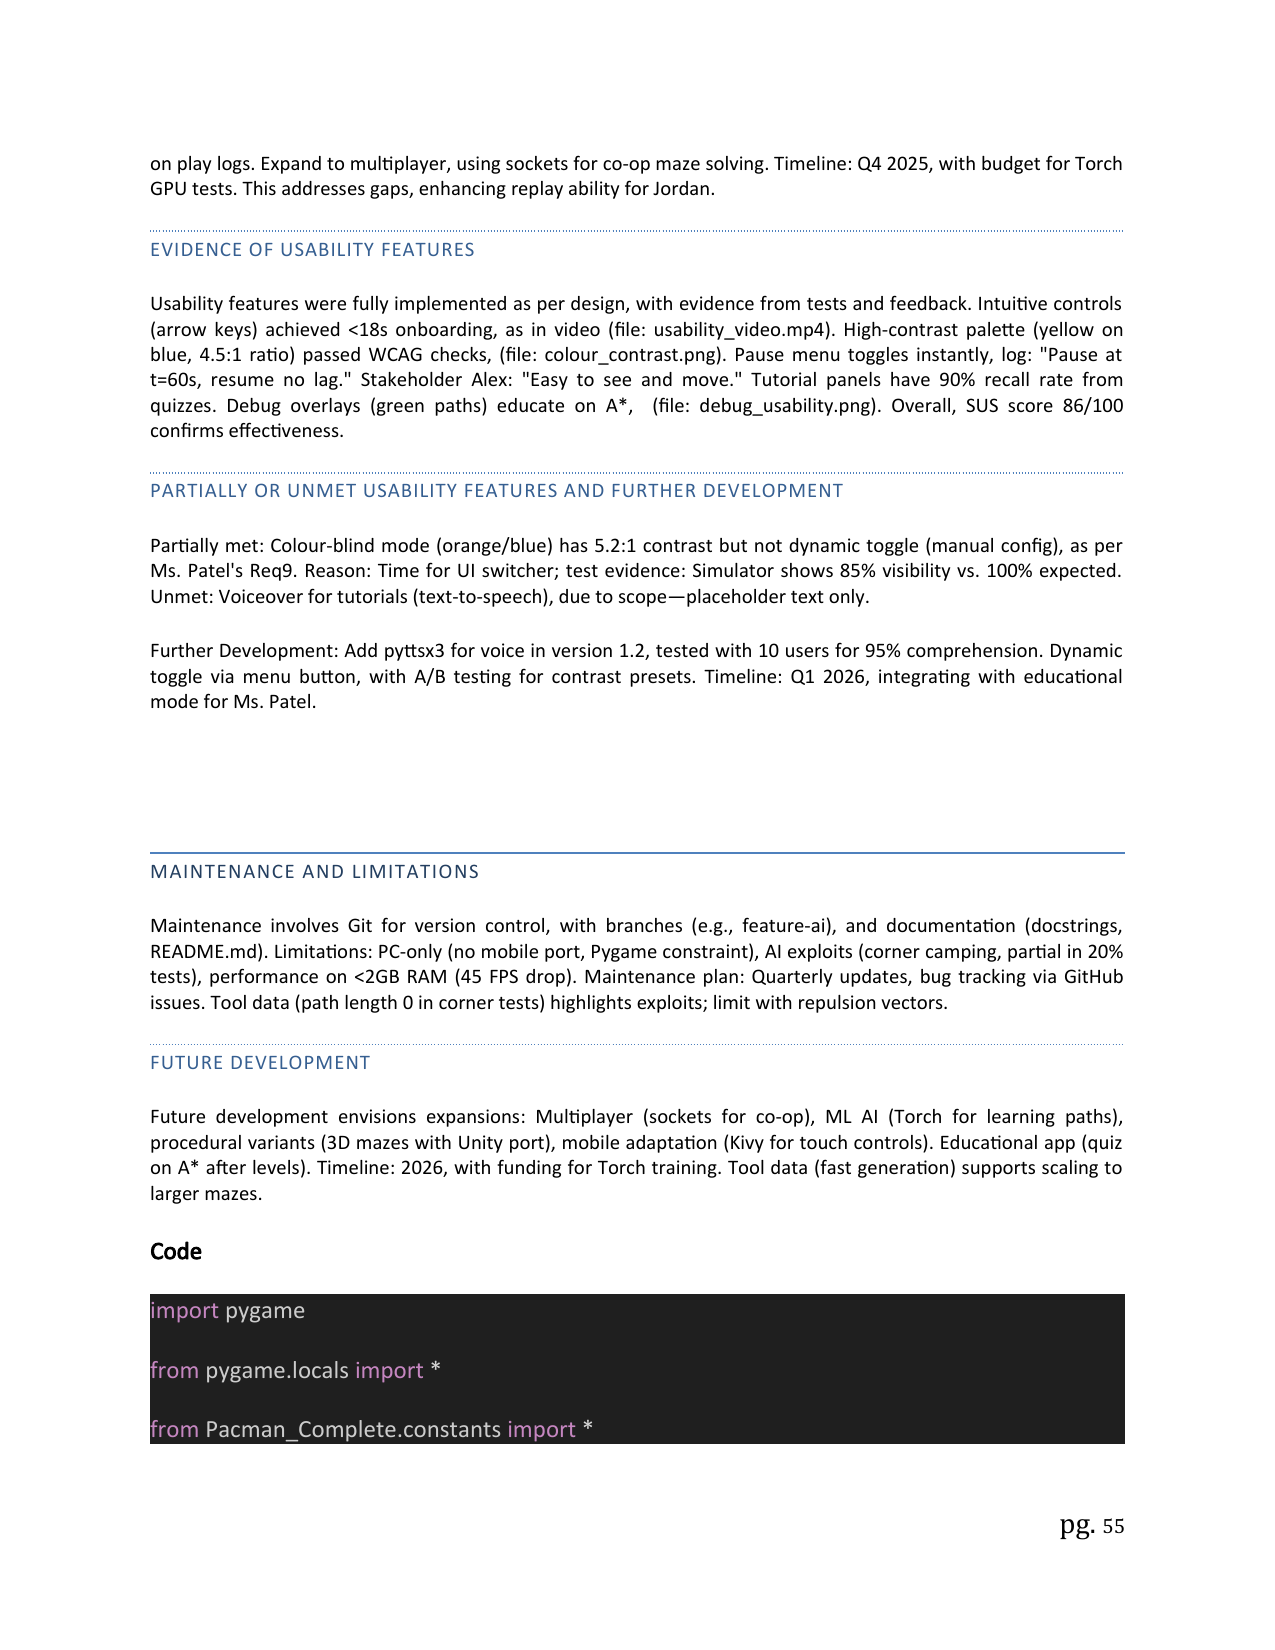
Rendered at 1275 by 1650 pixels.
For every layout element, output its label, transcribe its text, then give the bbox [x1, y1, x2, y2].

text Partially met: Colour-blind mode (orange/blue) has 5.2:1 contrast but not dynamic toggle (manual config), as per Ms. Patel's Req9. Reason: Time for UI switcher; test evidence: Simulator shows 85% visibility vs. 100% expected. Unmet: Voiceover for tutorials (text-to-speech), due to scope—placeholder text only. [150, 532, 1125, 608]
text from Pacman_Complete.constants import * [150, 1414, 1125, 1444]
text from pygame.locals import * [150, 1354, 1125, 1384]
subtitle Maintenance and Limitations [150, 854, 1125, 883]
text Future development envisions expansions: Multiplayer (sockets for co-op), ML AI (Torch for learning paths), procedural variants (3D mazes with Unity port), mobile adaptation (Kivy for touch controls). Educational app (quiz on A* after levels). Timeline: 2026, with funding for Torch training. Tool data (fast generation) supports scaling to larger mazes. [150, 1104, 1125, 1205]
text import pygame [150, 1294, 1125, 1325]
text Maintenance involves Git for version control, with branches (e.g., feature-ai), and documentation (docstrings, README.md). Limitations: PC-only (no mobile port, Pygame constraint), AI exploits (corner camping, partial in 20% tests), performance on <2GB RAM (45 FPS drop). Maintenance plan: Quarterly updates, bug tracking via GitHub issues. Tool data (path length 0 in corner tests) highlights exploits; limit with repulsion vectors. [150, 913, 1125, 1014]
text Further Development: Add pyttsx3 for voice in version 1.2, tested with 10 users for 95% comprehension. Dynamic toggle via menu button, with A/B testing for contrast presets. Timeline: Q1 2026, integrating with educational mode for Ms. Patel. [150, 638, 1125, 714]
text Usability features were fully implemented as per design, with evidence from tests and feedback. Intuitive controls (arrow keys) achieved <18s onboarding, as in video (file: usability_video.mp4). High-contrast palette (yellow on blue, 4.5:1 ratio) passed WCAG checks, (file: colour_contrast.png). Pause menu toggles instantly, log: "Pause at t=60s, resume no lag." Stakeholder Alex: "Easy to see and move." Tutorial panels have 90% recall rate from quizzes. Debug overlays (green paths) educate on A*, (file: debug_usability.png). Overall, SUS score 86/100 confirms effectiveness. [150, 290, 1125, 443]
subtitle Partially or unmet Usability Features and further development [150, 472, 1125, 503]
subtitle Evidence of Usability Features [150, 230, 1125, 261]
subtitle Future Development [150, 1043, 1125, 1074]
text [150, 150, 1125, 201]
text Code [150, 1234, 1125, 1265]
